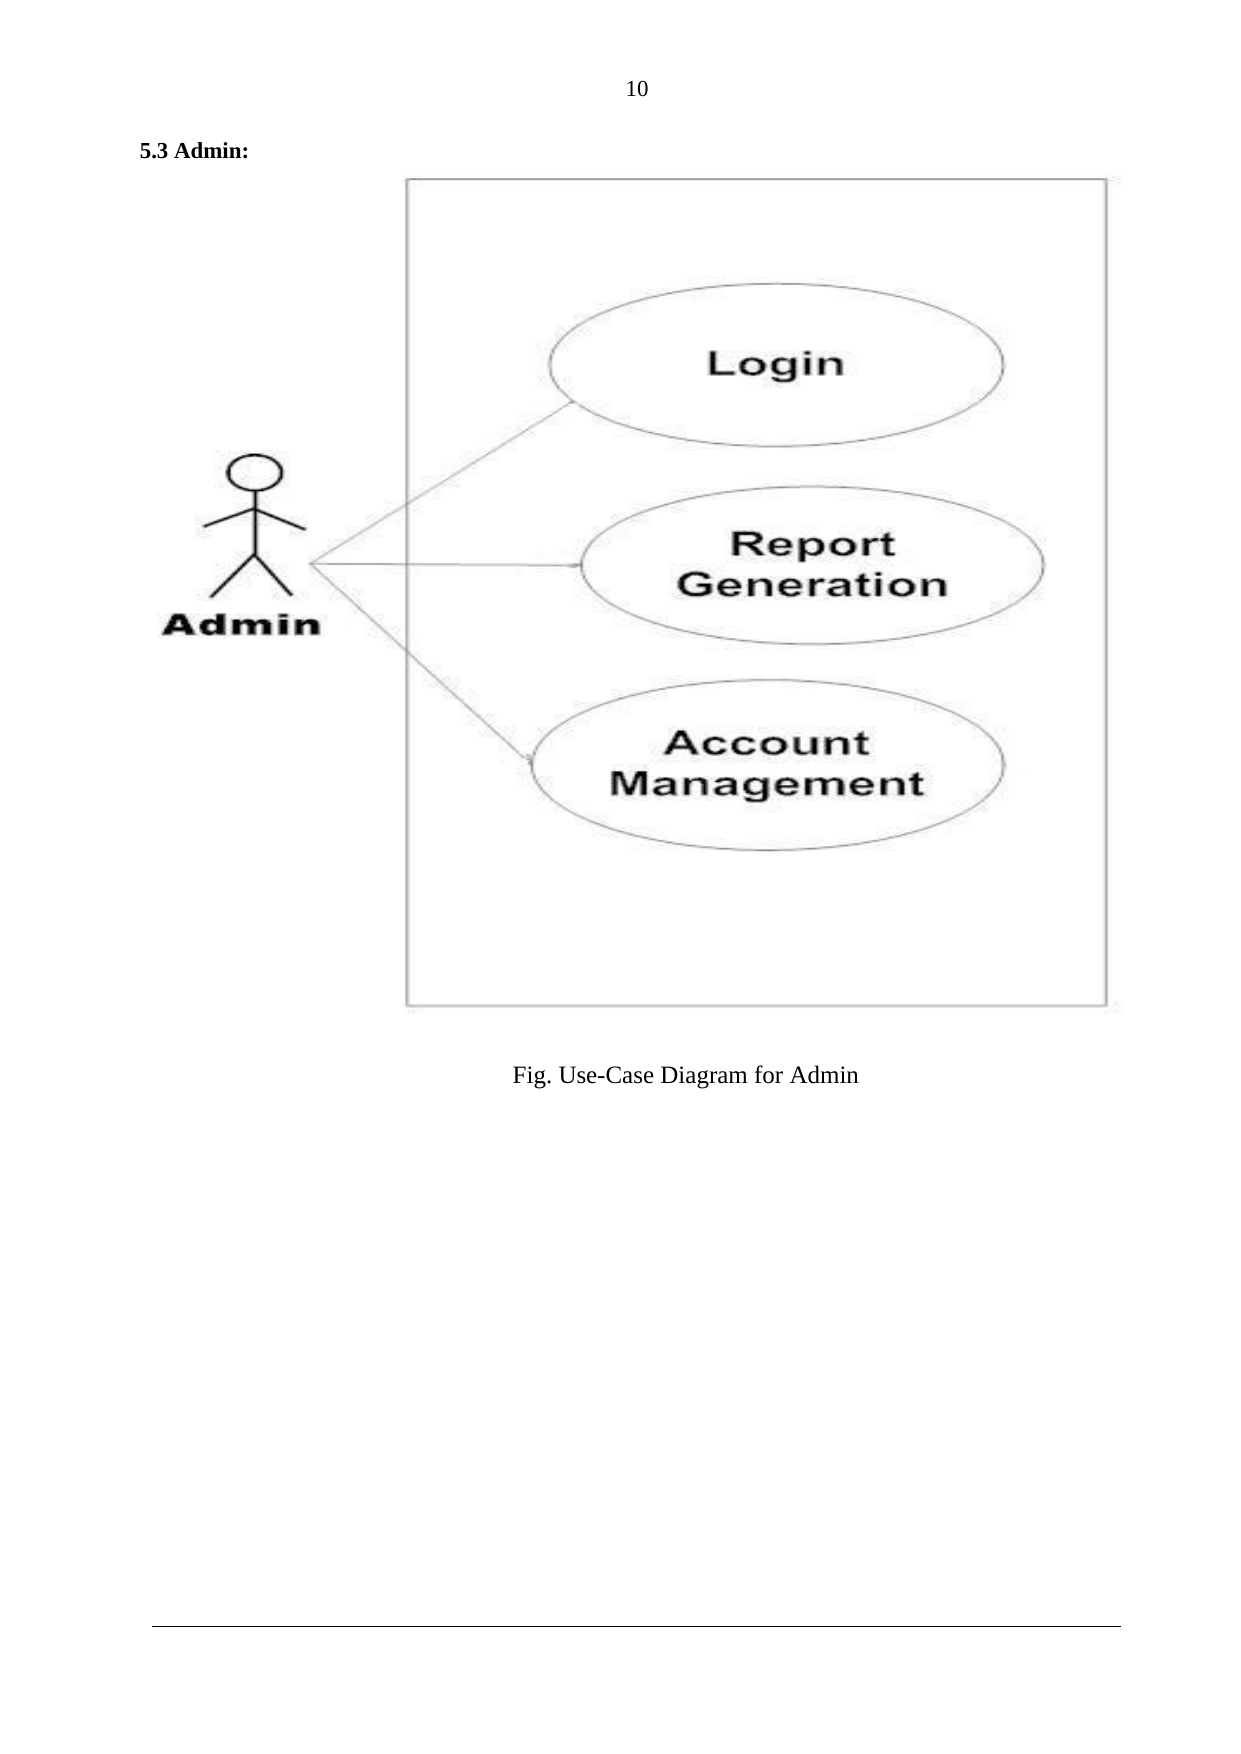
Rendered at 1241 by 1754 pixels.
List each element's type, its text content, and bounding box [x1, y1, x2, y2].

picture [139, 163, 1132, 1025]
text Fig. Use-Case Diagram for Admin [341, 1060, 881, 1089]
